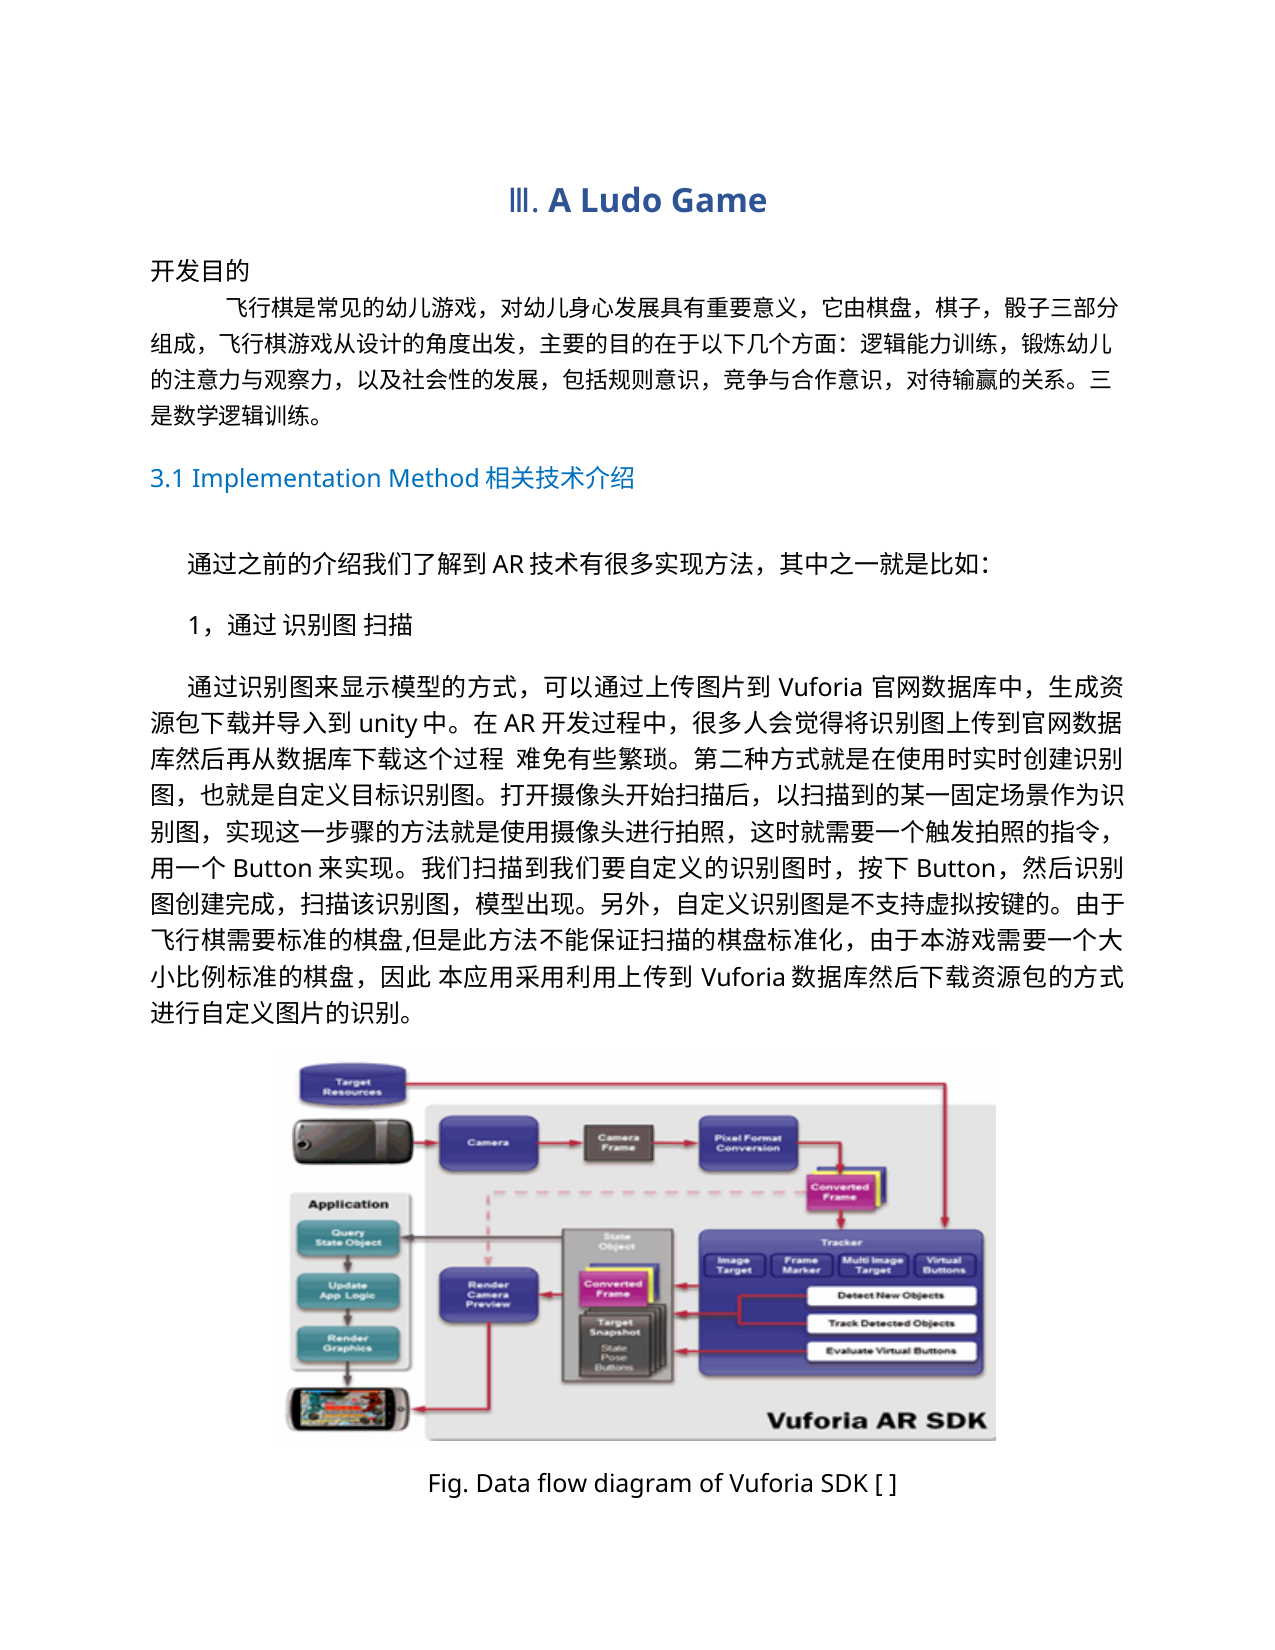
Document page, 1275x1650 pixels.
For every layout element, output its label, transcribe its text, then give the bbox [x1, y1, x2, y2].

subtitle 开发目的 [150, 251, 1125, 287]
subtitle Ⅲ. A Ludo Game [150, 177, 1125, 223]
text 通过识别图来显示模型的方式，可以通过上传图片到Vuforia 官网数据库中，生成资源包下载并导入到unity中。在AR开发过程中，很多人会觉得将识别图上传到官网数据库然后再从数据库下载这个过程 难免有些繁琐。第二种方式就是在使用时实时创建识别图，也就是自定义目标识别图。打开摄像头开始扫描后，以扫描到的某一固定场景作为识别图，实现这一步骤的方法就是使用摄像头进行拍照，这时就需要一个触发拍照的指令，用一个Button来实现。我们扫描到我们要自定义的识别图时，按下Button，然后识别图创建完成，扫描该识别图，模型出现。另外，自定义识别图是不支持虚拟按键的。由于飞行棋需要标准的棋盘,但是此方法不能保证扫描的棋盘标准化，由于本游戏需要一个大小比例标准的棋盘，因此 本应用采用利用上传到Vuforia数据库然后下载资源包的方式进行自定义图片的识别。 [150, 667, 1125, 1029]
picture [278, 1054, 997, 1441]
text 1，通过 识别图 扫描 [150, 606, 1125, 642]
text 飞行棋是常见的幼儿游戏，对幼儿身心发展具有重要意义，它由棋盘，棋子，骰子三部分组成，飞行棋游戏从设计的角度出发，主要的目的在于以下几个方面：逻辑能力训练，锻炼幼儿的注意力与观察力，以及社会性的发展，包括规则意识，竞争与合作意识，对待输赢的关系。三是数学逻辑训练。 [150, 290, 1125, 431]
text 通过之前的介绍我们了解到AR技术有很多实现方法，其中之一就是比如： [150, 544, 1125, 581]
text Fig. Data flow diagram of Vuforia SDK [ ] [150, 1465, 1125, 1499]
subtitle 3.1 Implementation Method相关技术介绍 [150, 458, 1125, 495]
